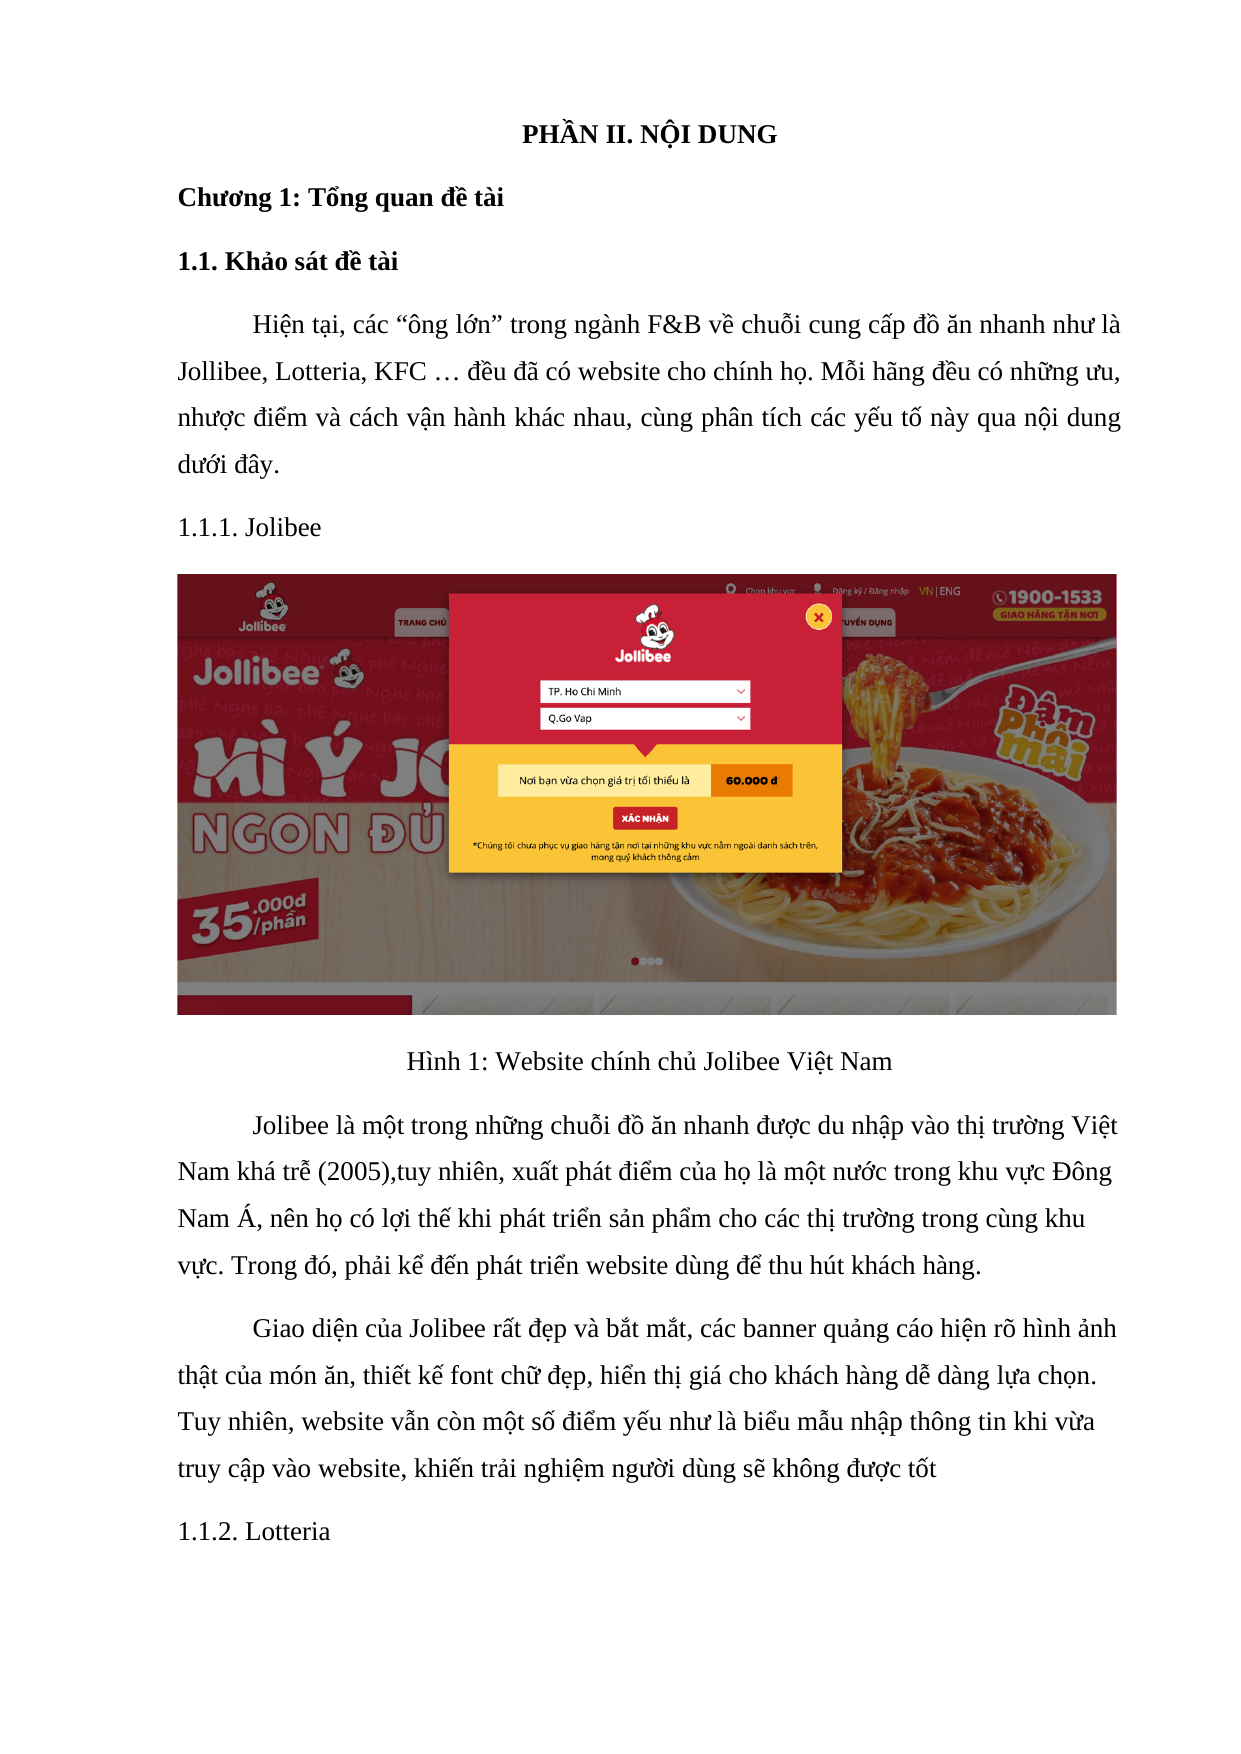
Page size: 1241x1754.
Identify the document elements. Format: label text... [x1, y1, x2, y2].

text 1.1.2. Lotteria [177, 1516, 1122, 1547]
text Hiện tại, các “ông lớn” trong ngành F&B về chuỗi cung cấp đồ ăn nhanh như là Jollibee, Lotteria, KFC … đều đã có website cho chính họ. Mỗi hãng đều có những ưu, nhược điểm và cách vận hành khác nhau, cùng phân tích các yếu tố này qua nội dung dưới đây. [177, 308, 1122, 479]
text Jolibee là một trong những chuỗi đồ ăn nhanh được du nhập vào thị trường Việt Nam khá trễ (2005),tuy nhiên, xuất phát điểm của họ là một nước trong khu vực Đông Nam Á, nên họ có lợi thế khi phát triển sản phẩm cho các thị trường trong cùng khu vực. Trong đó, phải kể đến phát triển website dùng để thu hút khách hàng. [177, 1109, 1122, 1280]
picture [177, 574, 1117, 1015]
text Giao diện của Jolibee rất đẹp và bắt mắt, các banner quảng cáo hiện rõ hình ảnh thật của món ăn, thiết kế font chữ đẹp, hiển thị giá cho khách hàng dễ dàng lựa chọn. Tuy nhiên, website vẫn còn một số điểm yếu như là biểu mẫu nhập thông tin khi vừa truy cập vào website, khiến trải nghiệm người dùng sẽ không được tốt [177, 1312, 1122, 1483]
text 1.1. Khảo sát đề tài [177, 245, 1122, 276]
text 1.1.1. Jolibee [177, 511, 1122, 543]
text Hình 1: Website chính chủ Jolibee Việt Nam [177, 1046, 1122, 1077]
text Chương 1: Tổng quan đề tài [177, 181, 1122, 213]
text PHẦN II. NỘI DUNG [177, 118, 1122, 149]
